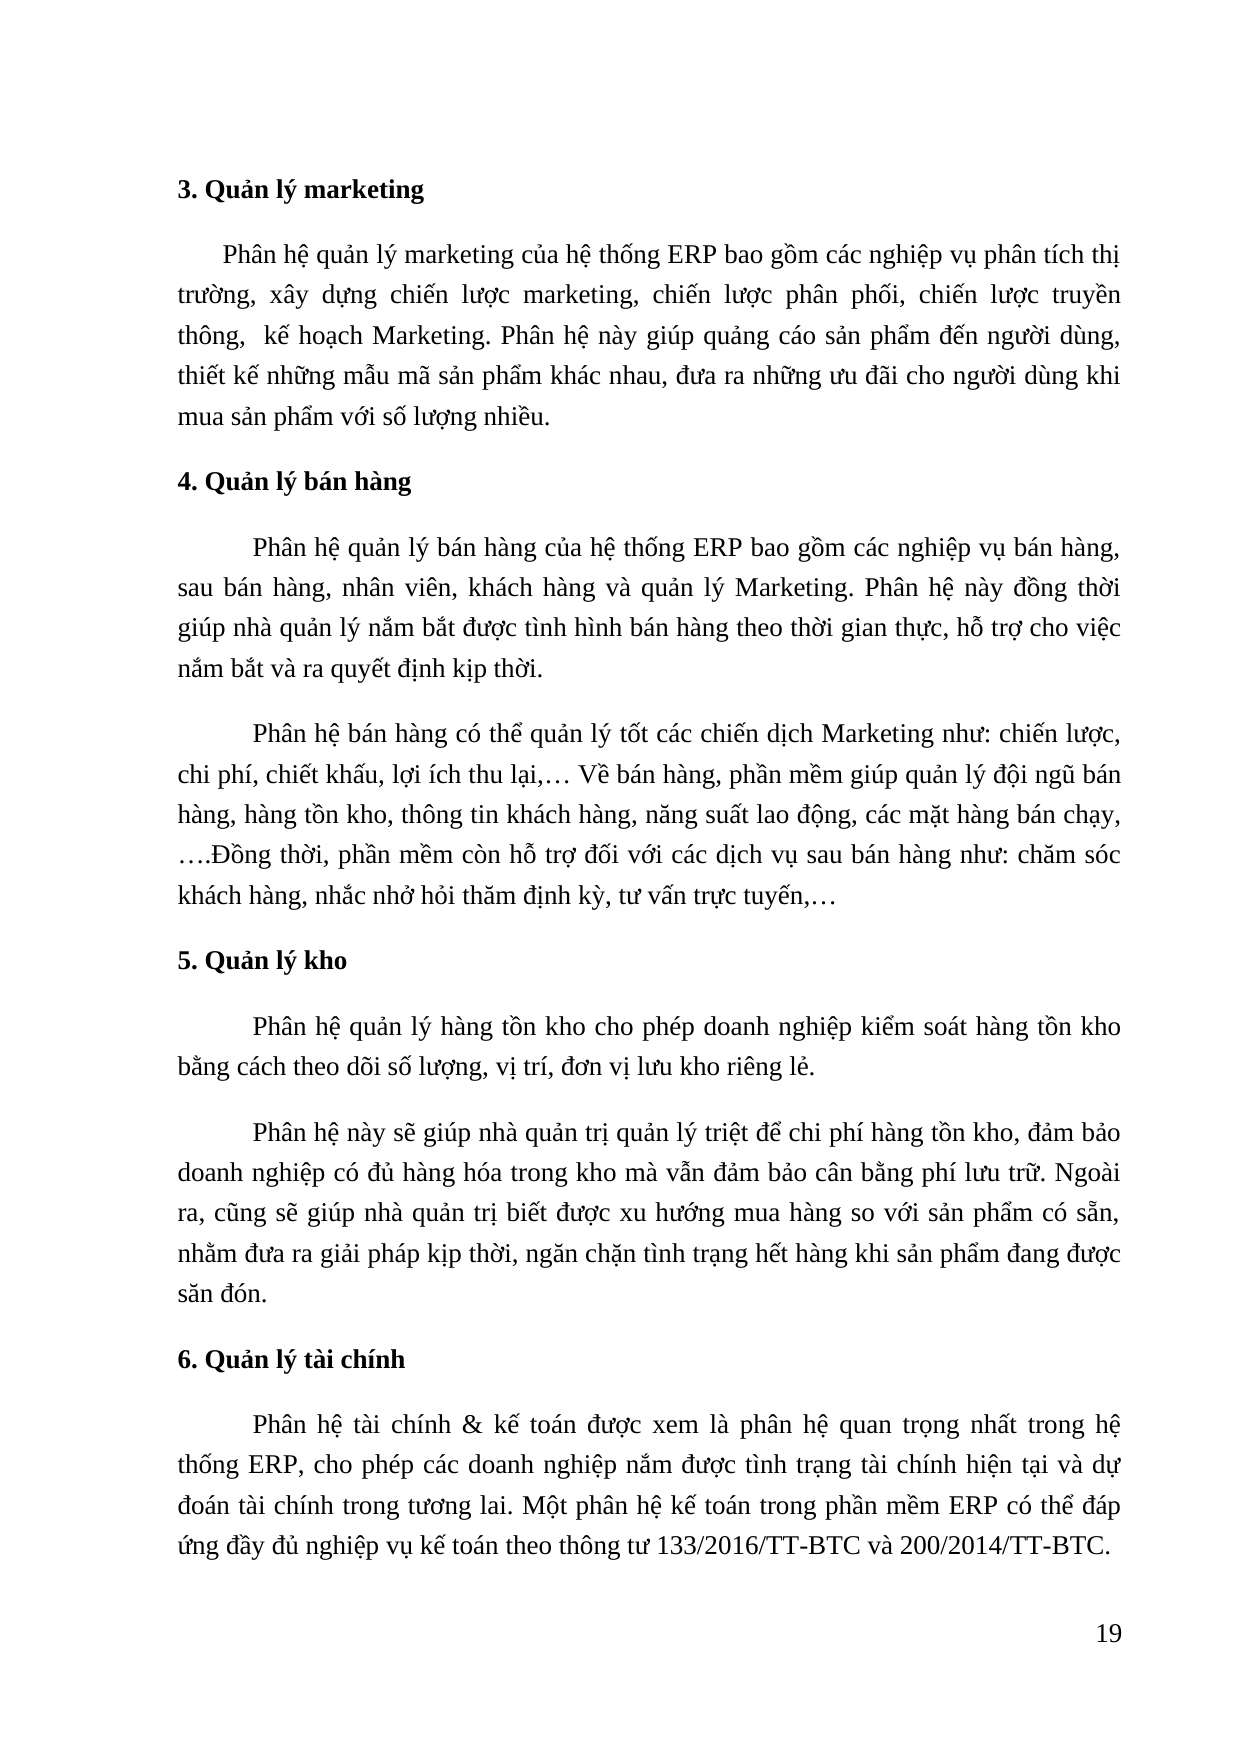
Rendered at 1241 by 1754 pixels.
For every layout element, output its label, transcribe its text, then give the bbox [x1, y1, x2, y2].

text Phân hệ quản lý hàng tồn kho cho phép doanh nghiệp kiểm soát hàng tồn kho bằng cách theo dõi số lượng, vị trí, đơn vị lưu kho riêng lẻ. [177, 1010, 1122, 1081]
text 3. Quản lý marketing [177, 173, 1122, 204]
text Phân hệ này sẽ giúp nhà quản trị quản lý triệt để chi phí hàng tồn kho, đảm bảo doanh nghiệp có đủ hàng hóa trong kho mà vẫn đảm bảo cân bằng phí lưu trữ. Ngoài ra, cũng sẽ giúp nhà quản trị biết được xu hướng mua hàng so với sản phẩm có sẵn, nhằm đưa ra giải pháp kịp thời, ngăn chặn tình trạng hết hàng khi sản phẩm đang được săn đón. [177, 1116, 1122, 1308]
text Phân hệ bán hàng có thể quản lý tốt các chiến dịch Marketing như: chiến lược, chi phí, chiết khấu, lợi ích thu lại,… Về bán hàng, phần mềm giúp quản lý đội ngũ bán hàng, hàng tồn kho, thông tin khách hàng, năng suất lao động, các mặt hàng bán chạy,….Đồng thời, phần mềm còn hỗ trợ đối với các dịch vụ sau bán hàng như: chăm sóc khách hàng, nhắc nhở hỏi thăm định kỳ, tư vấn trực tuyến,… [177, 717, 1122, 910]
text Phân hệ quản lý bán hàng của hệ thống ERP bao gồm các nghiệp vụ bán hàng, sau bán hàng, nhân viên, khách hàng và quản lý Marketing. Phân hệ này đồng thời giúp nhà quản lý nắm bắt được tình hình bán hàng theo thời gian thực, hỗ trợ cho việc nắm bắt và ra quyết định kịp thời. [177, 531, 1122, 683]
text 6. Quản lý tài chính [177, 1343, 1122, 1374]
text Phân hệ quản lý marketing của hệ thống ERP bao gồm các nghiệp vụ phân tích thị trường, xây dựng chiến lược marketing, chiến lược phân phối, chiến lược truyền thông, kế hoạch Marketing. Phân hệ này giúp quảng cáo sản phẩm đến người dùng, thiết kế những mẫu mã sản phẩm khác nhau, đưa ra những ưu đãi cho người dùng khi mua sản phẩm với số lượng nhiều. [177, 238, 1122, 431]
text 5. Quản lý kho [177, 944, 1122, 976]
text Phân hệ tài chính & kế toán được xem là phân hệ quan trọng nhất trong hệ thống ERP, cho phép các doanh nghiệp nắm được tình trạng tài chính hiện tại và dự đoán tài chính trong tương lai. Một phân hệ kế toán trong phần mềm ERP có thể đáp ứng đầy đủ nghiệp vụ kế toán theo thông tư 133/2016/TT-BTC và 200/2014/TT-BTC. [177, 1408, 1122, 1561]
text 4. Quản lý bán hàng [177, 465, 1122, 496]
